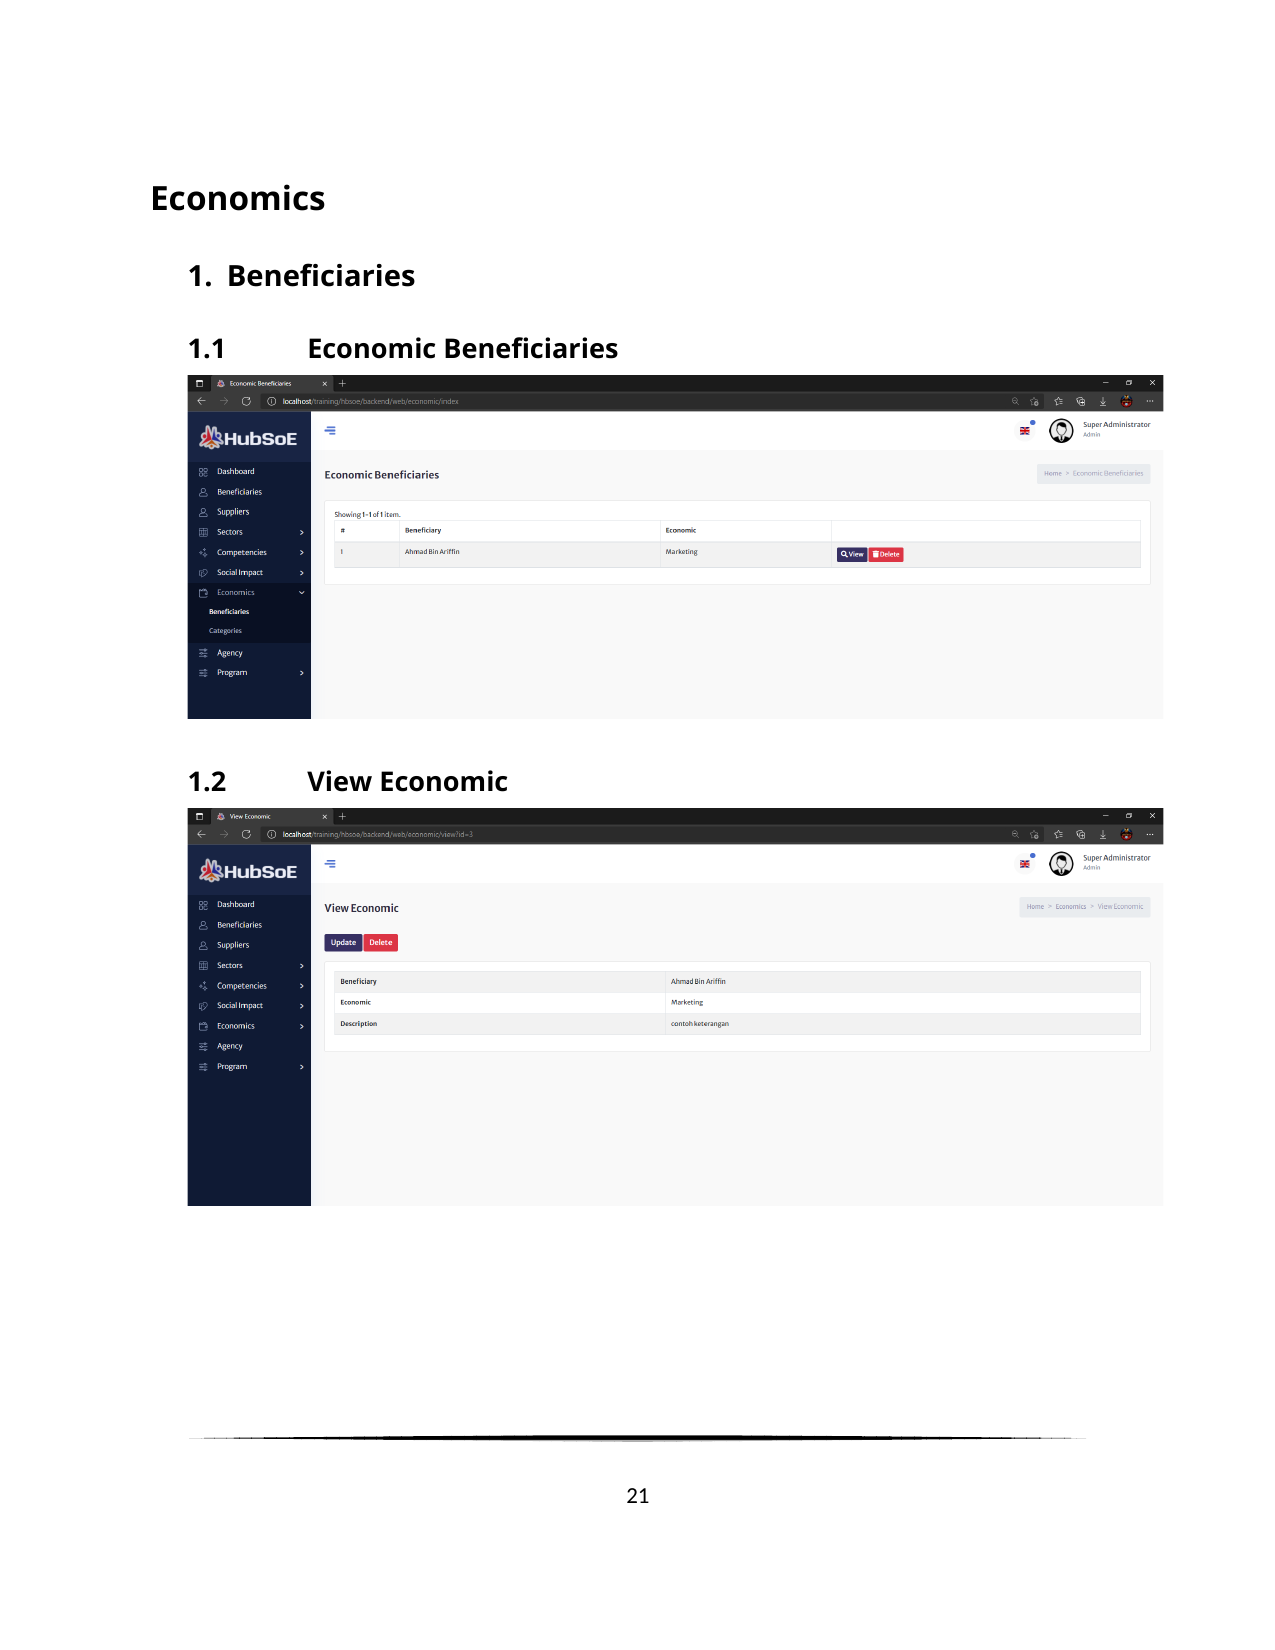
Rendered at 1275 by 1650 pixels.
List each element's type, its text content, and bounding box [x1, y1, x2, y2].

picture [187, 808, 1164, 1206]
subtitle Economics [150, 175, 1125, 220]
picture [189, 1434, 1087, 1442]
subtitle View Economic [150, 762, 1125, 799]
subtitle Economic Beneficiaries [150, 329, 1125, 366]
subtitle Beneficiaries [187, 255, 1125, 295]
picture [187, 375, 1164, 719]
